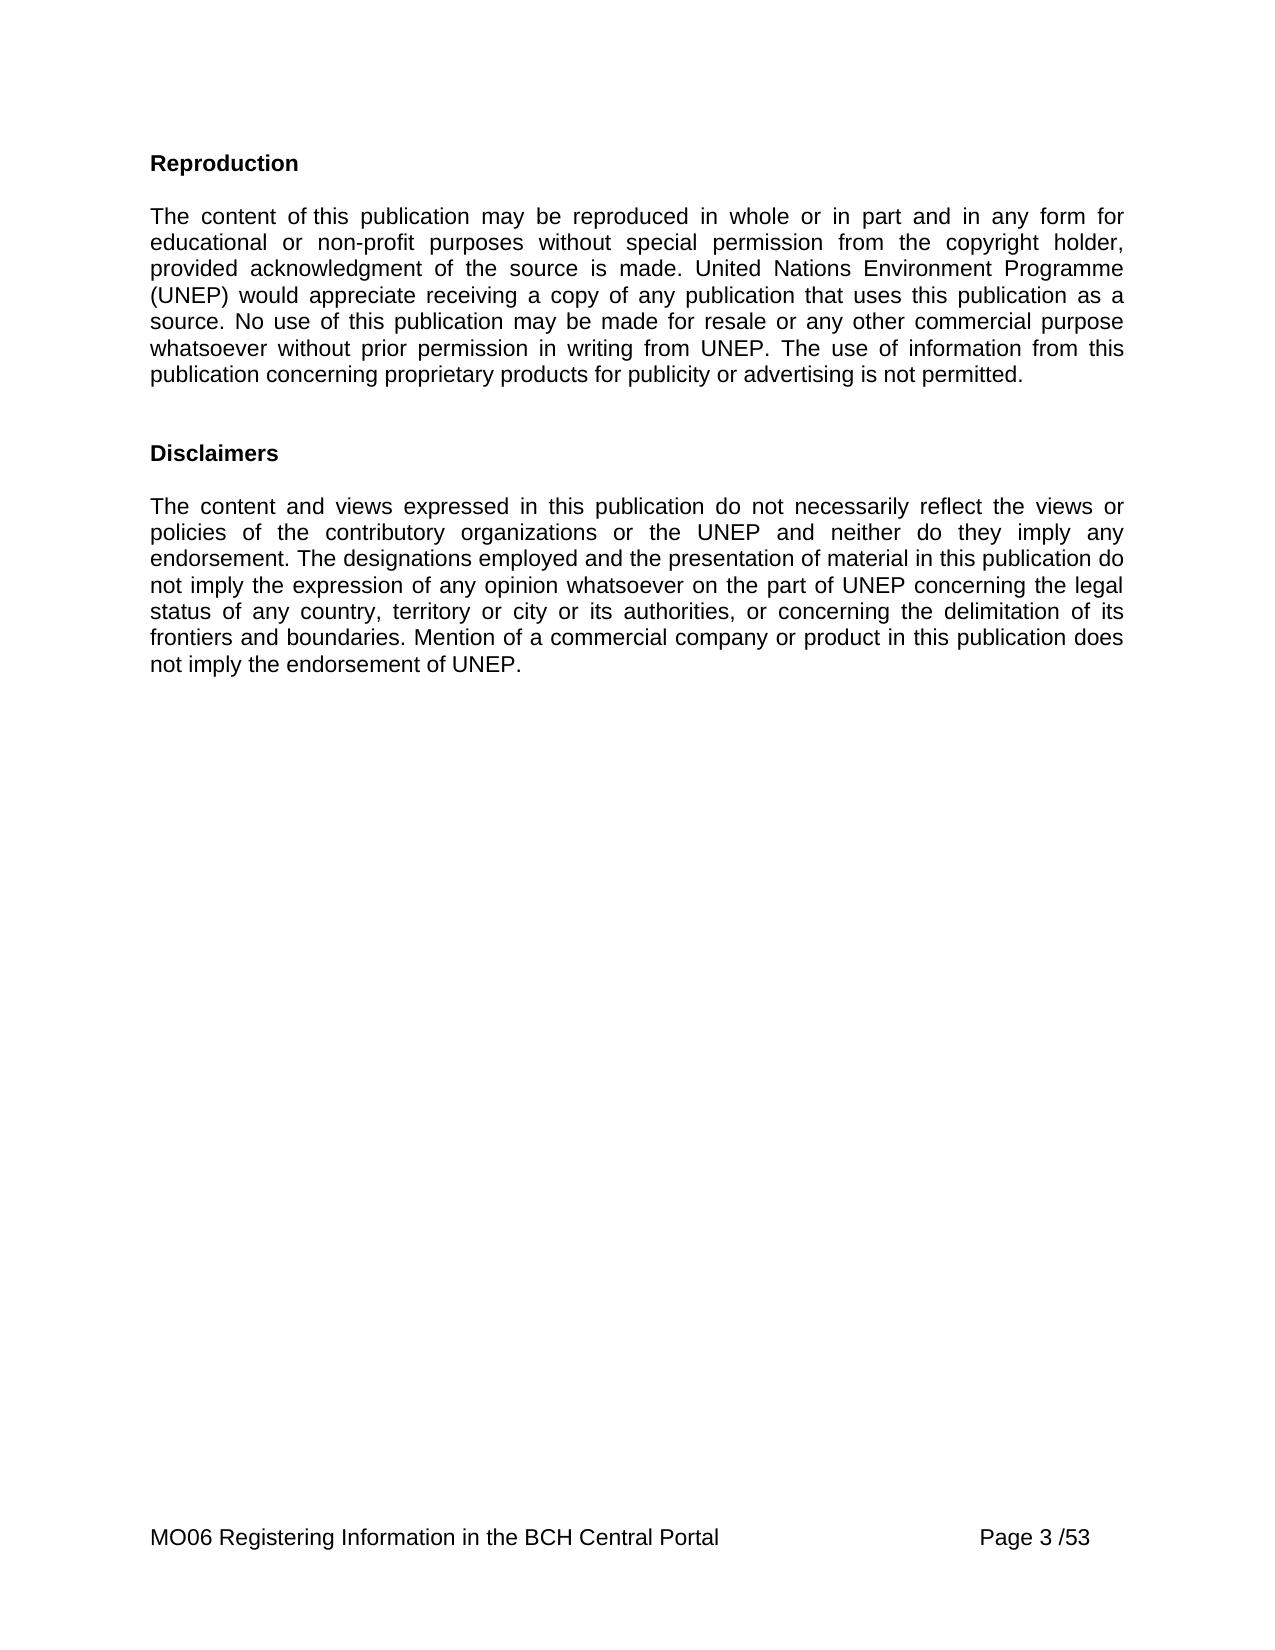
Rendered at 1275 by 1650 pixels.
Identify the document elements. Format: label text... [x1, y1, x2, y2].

text Disclaimers The content and views expressed in this publication do not necessarily reflect the views or policies of the contributory organizations or the UNEP and neither do they imply any endorsement. The designations employed and the presentation of material in this publication do not imply the expression of any opinion whatsoever on the part of UNEP concerning the legal status of any country, territory or city or its authorities, or concerning the delimitation of its frontiers and boundaries. Mention of a commercial company or product in this publication does not imply the endorsement of UNEP. [150, 440, 1125, 677]
text Reproduction The content of this publication may be reproduced in whole or in part and in any form for educational or non-profit purposes without special permission from the copyright holder, provided acknowledgment of the source is made. United Nations Environment Programme (UNEP) would appreciate receiving a copy of any publication that uses this publication as a source. No use of this publication may be made for resale or any other commercial purpose whatsoever without prior permission in writing from UNEP. The use of information from this publication concerning proprietary products for publicity or advertising is not permitted. [150, 150, 1125, 387]
